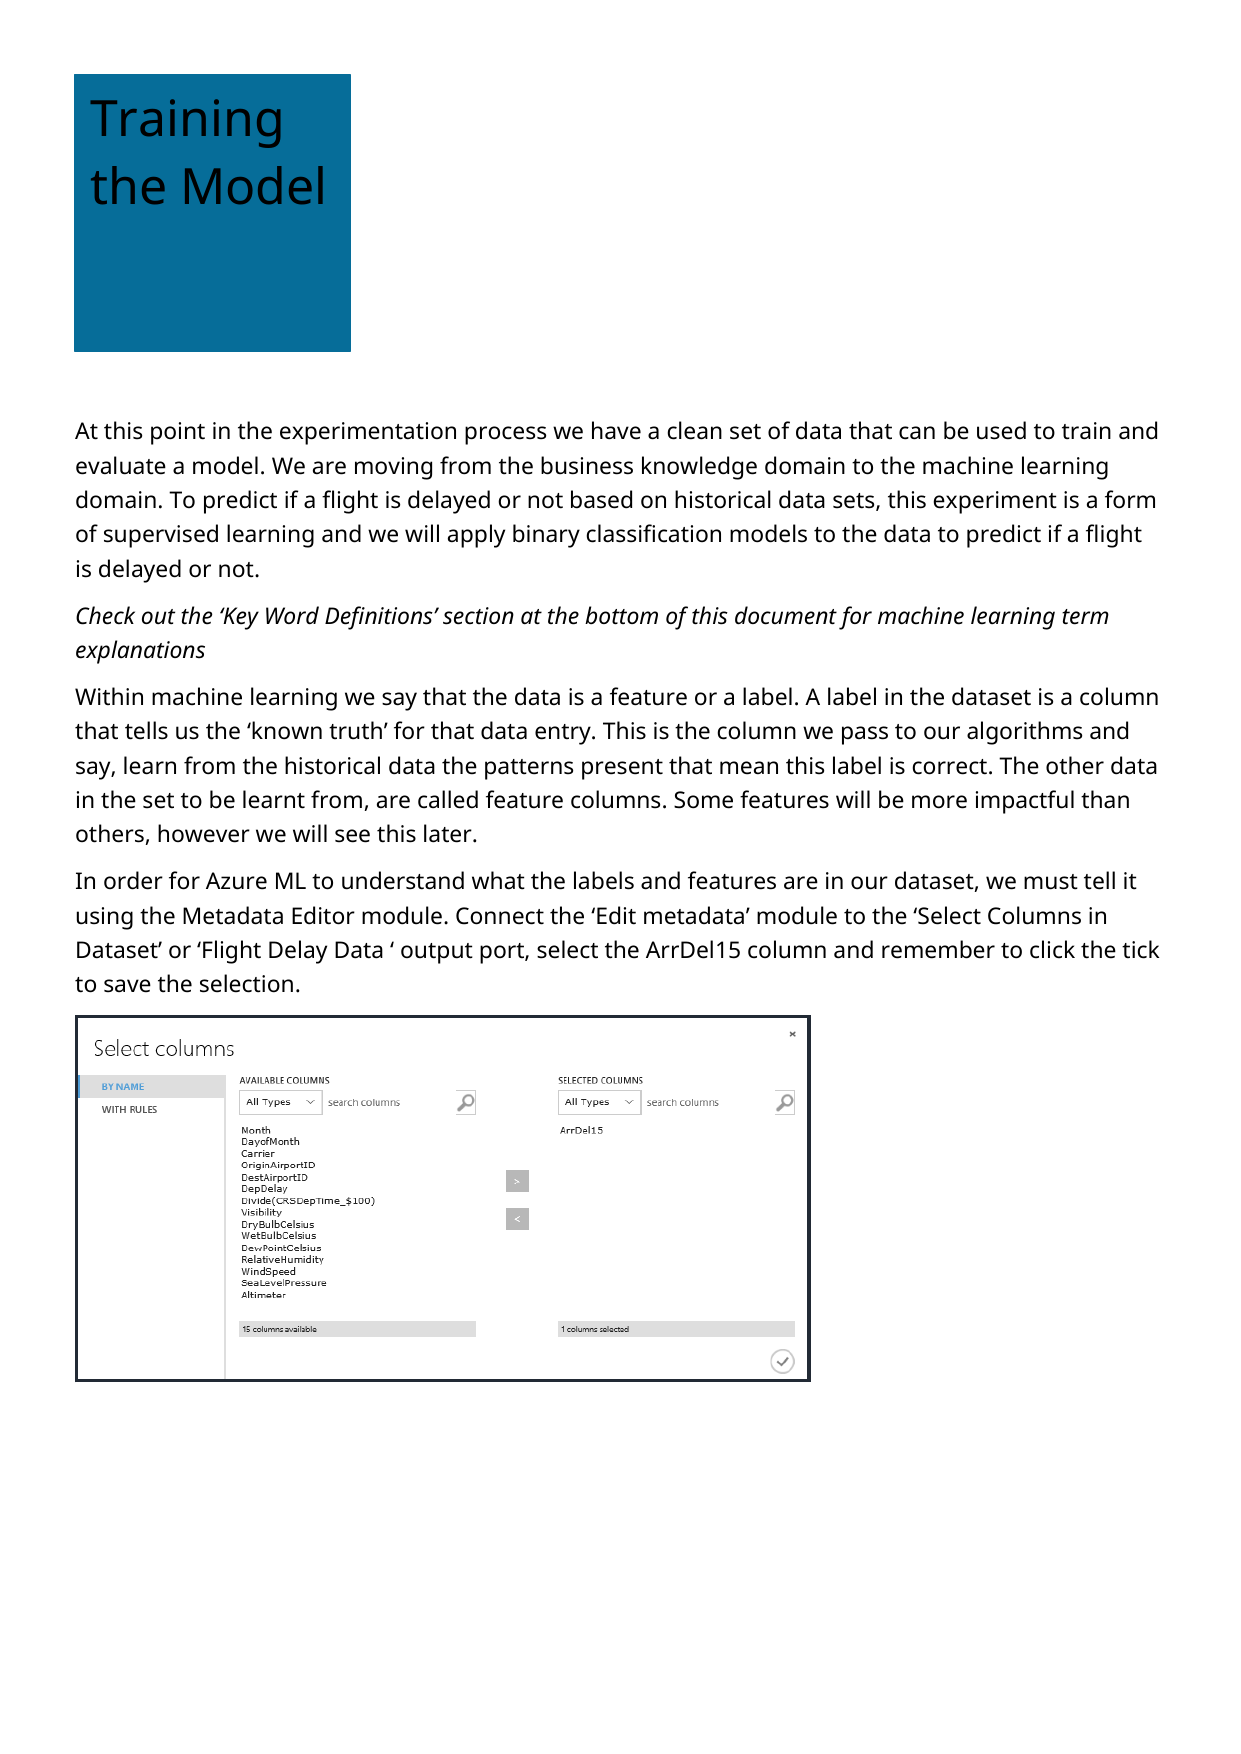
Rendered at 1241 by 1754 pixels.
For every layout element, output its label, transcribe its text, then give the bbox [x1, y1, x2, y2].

text In order for Azure ML to understand what the labels and features are in our dataset, we must tell it using the Metadata Editor module. Connect the ‘Edit metadata’ module to the ‘Select Columns in Dataset’ or ‘Flight Delay Data ‘ output port, select the ArrDel15 column and remember to click the tick to save the selection. [75, 865, 1165, 999]
text At this point in the experimentation process we have a clean set of data that can be used to train and evaluate a model. We are moving from the business knowledge domain to the machine learning domain. To predict if a flight is delayed or not based on historical data sets, this experiment is a form of supervised learning and we will apply binary classification models to the data to predict if a flight is delayed or not. [75, 415, 1165, 584]
picture [78, 1018, 807, 1379]
text Check out the ‘Key Word Definitions’ section at the bottom of this document for machine learning term explanations [75, 599, 1165, 665]
text Within machine learning we say that the data is a feature or a label. A label in the dataset is a column that tells us the ‘known truth’ for that data entry. This is the column we pass to our algorithms and say, learn from the historical data the patterns present that mean this label is correct. The other data in the set to be learnt from, are called feature columns. Some features will be more impactful than others, however we will see this later. [75, 681, 1165, 849]
